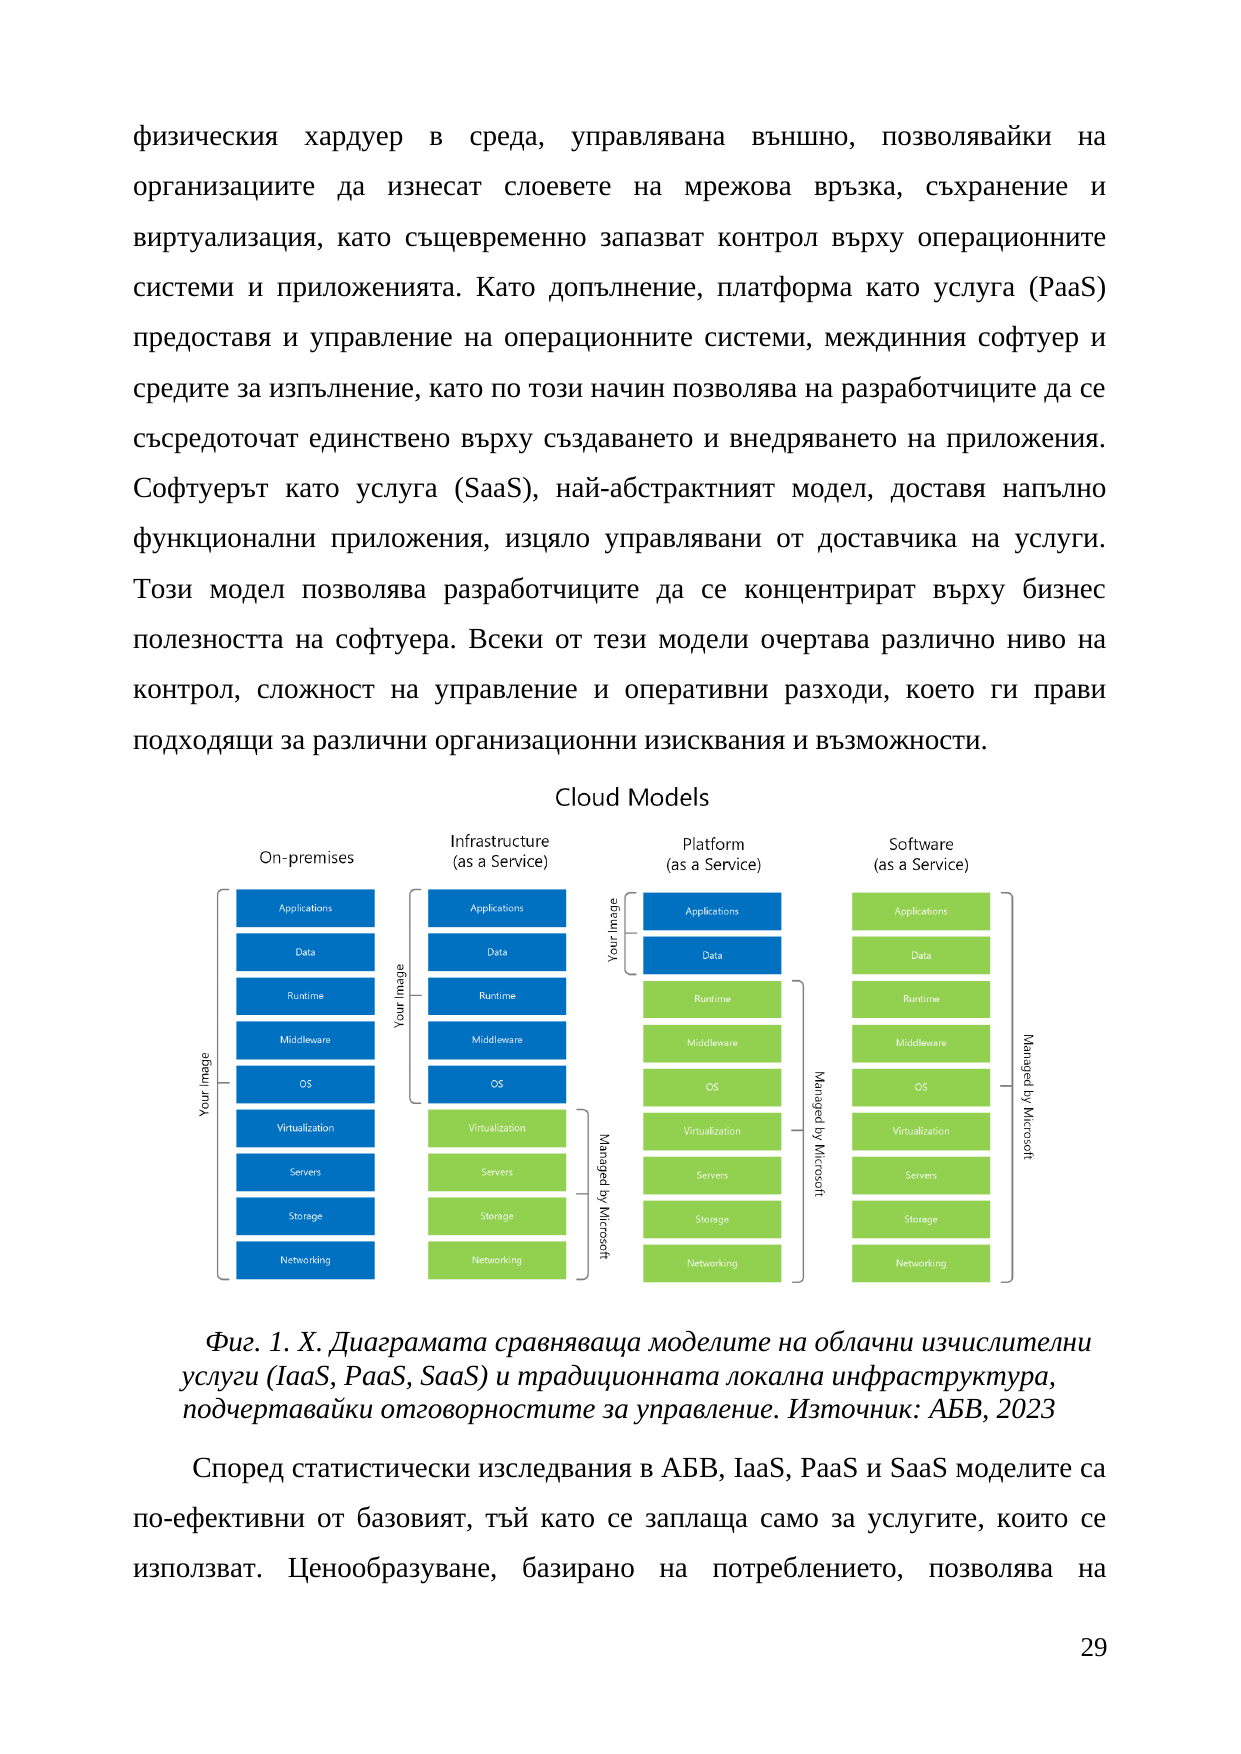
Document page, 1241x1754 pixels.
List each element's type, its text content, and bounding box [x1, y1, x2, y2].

picture [192, 772, 1041, 1283]
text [133, 118, 1107, 755]
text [133, 1450, 1107, 1584]
title Фиг. 1. X. Диаграмата сравняваща моделите на облачни изчислителни услуги (IaaS, PaaS, SaaS) и традиционната локална инфраструктура, подчертавайки отговорностите за управление. Източник: АБВ, 2023 [133, 1324, 1107, 1425]
